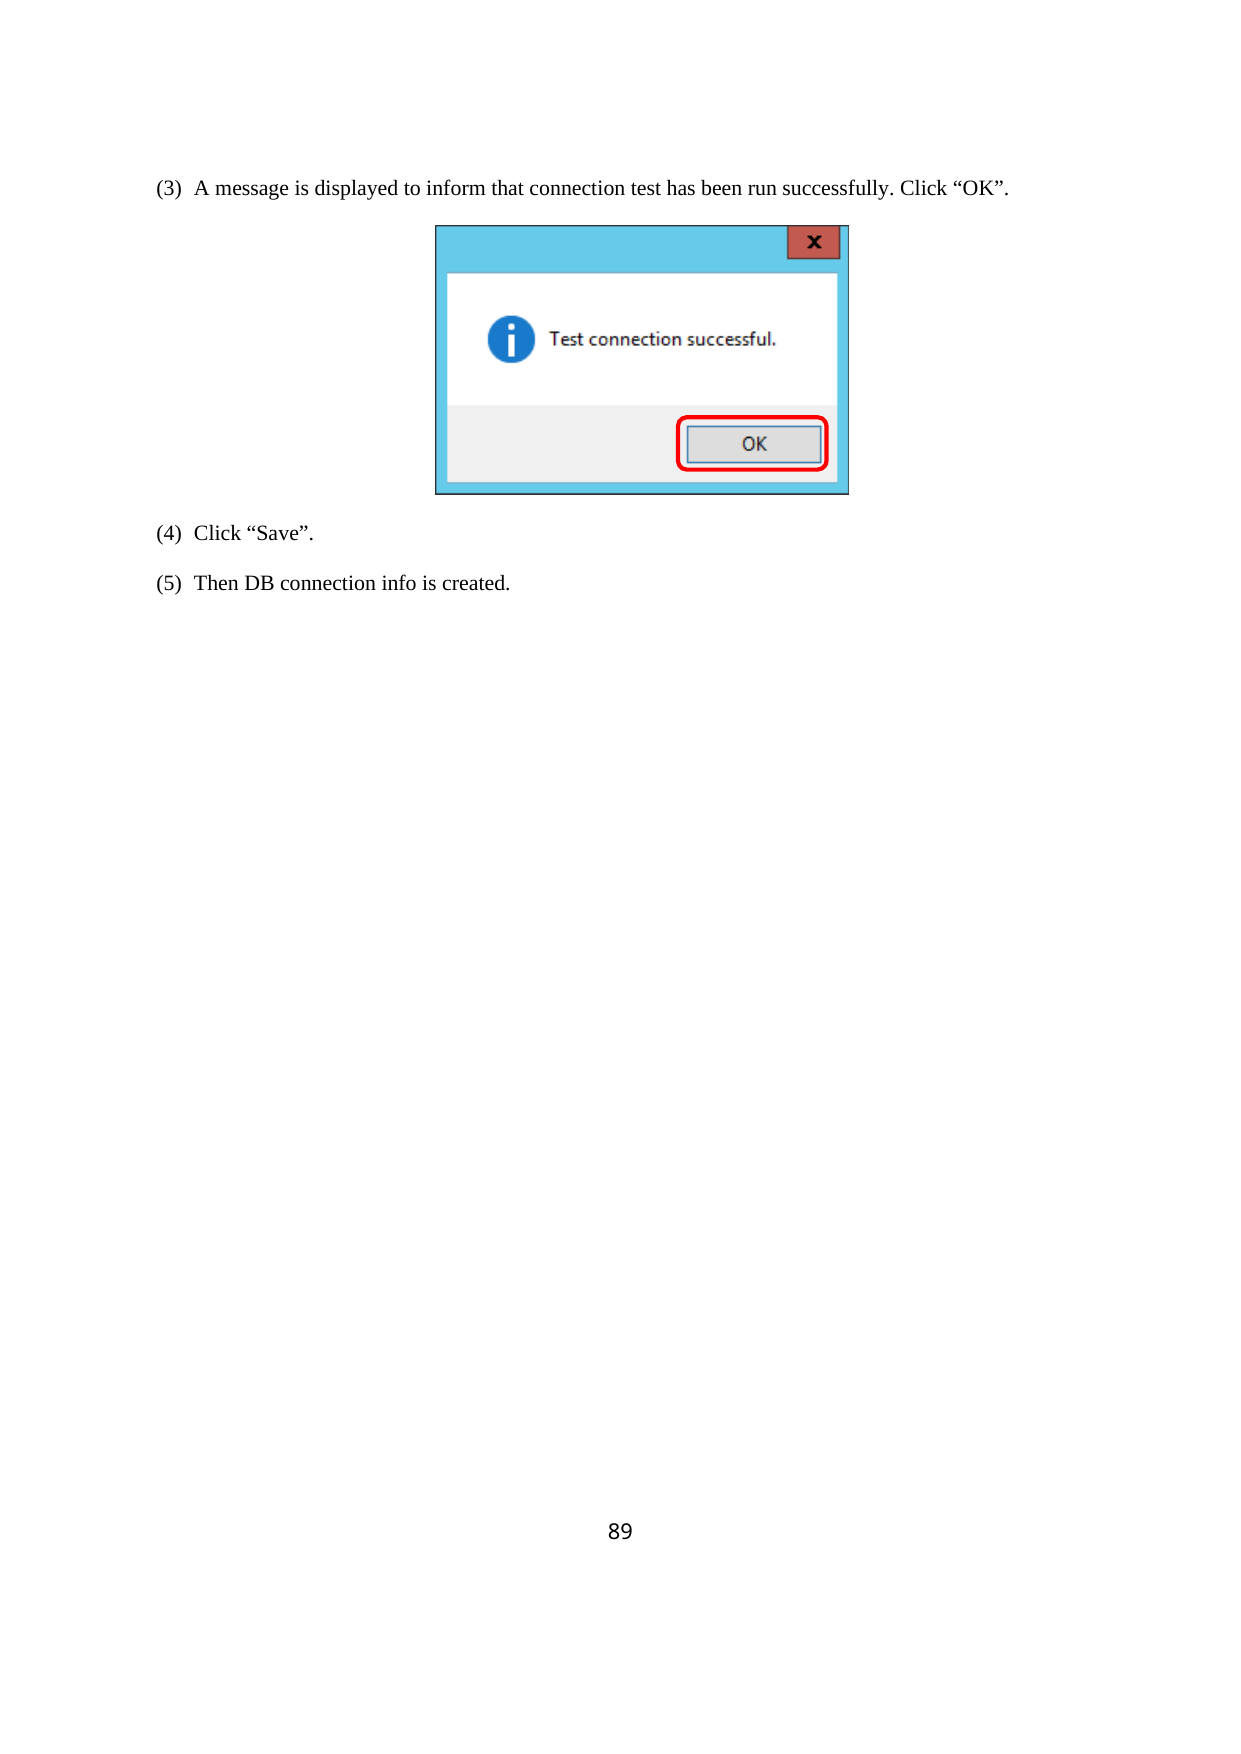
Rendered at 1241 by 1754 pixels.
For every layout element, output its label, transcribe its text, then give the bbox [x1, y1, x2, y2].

list Click “Save”. [156, 519, 1128, 545]
list Then DB connection info is created. [156, 570, 1128, 595]
list A message is displayed to inform that connection test has been run successfully. Click “OK”. [156, 175, 1128, 200]
picture [435, 225, 849, 495]
